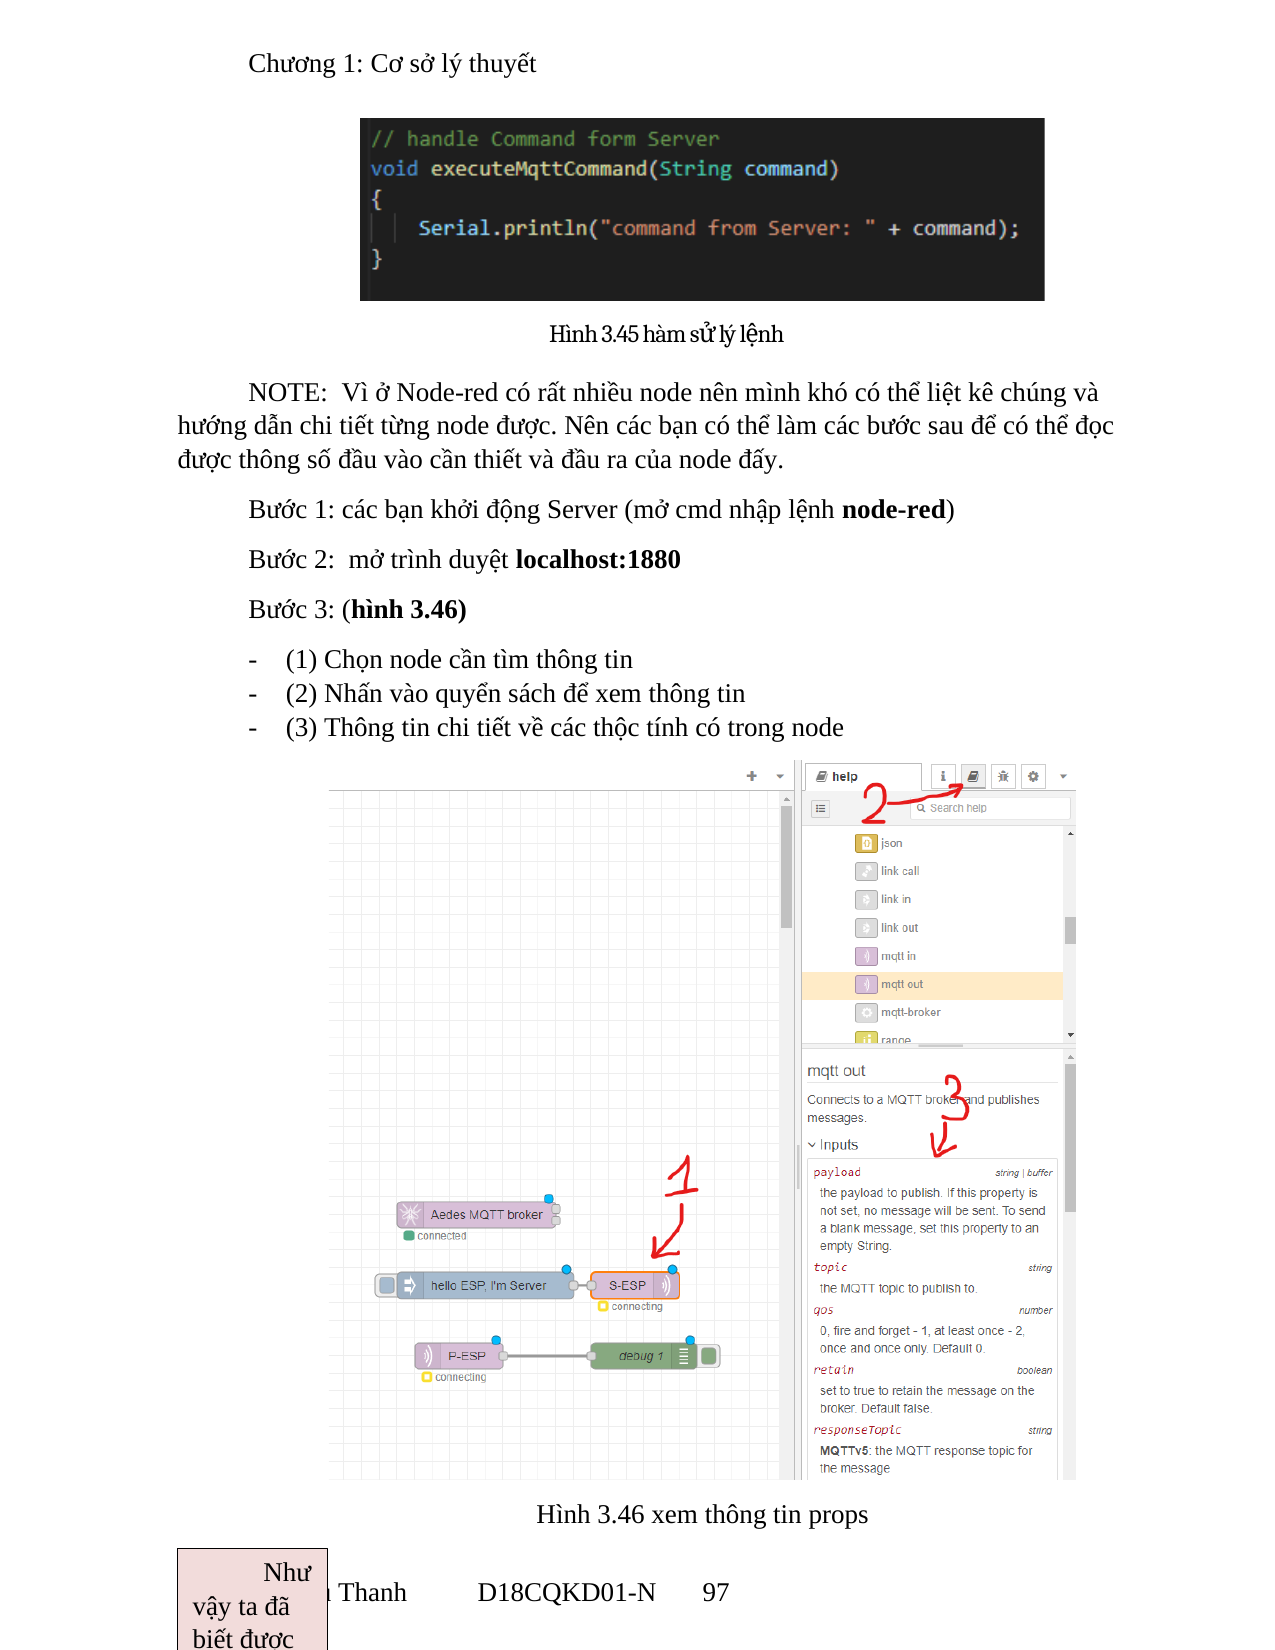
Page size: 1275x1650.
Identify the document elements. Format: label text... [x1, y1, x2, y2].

text Bước 2: mở trình duyệt localhost:1880 [177, 543, 1157, 574]
list (1) Chọn node cần tìm thông tin [248, 643, 1157, 675]
text NOTE: Vì ở Node-red có rất nhiều node nên mình khó có thể liệt kê chúng và hướng dẫn chi tiết từng node được. Nên các bạn có thể làm các bước sau để có thể đọc được thông số đầu vào cần thiết và đầu ra của node đấy. [177, 376, 1157, 474]
text Hình 3.46 xem thông tin props [177, 1499, 1157, 1530]
title Hình 3.45 hàm sử lý lệnh [177, 320, 1157, 349]
list (3) Thông tin chi tiết về các thộc tính có trong node [248, 711, 1157, 742]
text Bước 3: (hình 3.46) [177, 593, 1157, 624]
list (2) Nhấn vào quyển sách để xem thông tin [248, 677, 1157, 708]
picture [360, 118, 1045, 301]
text Bước 1: các bạn khởi động Server (mở cmd nhập lệnh node-red) [177, 493, 1157, 524]
picture [328, 760, 1076, 1480]
